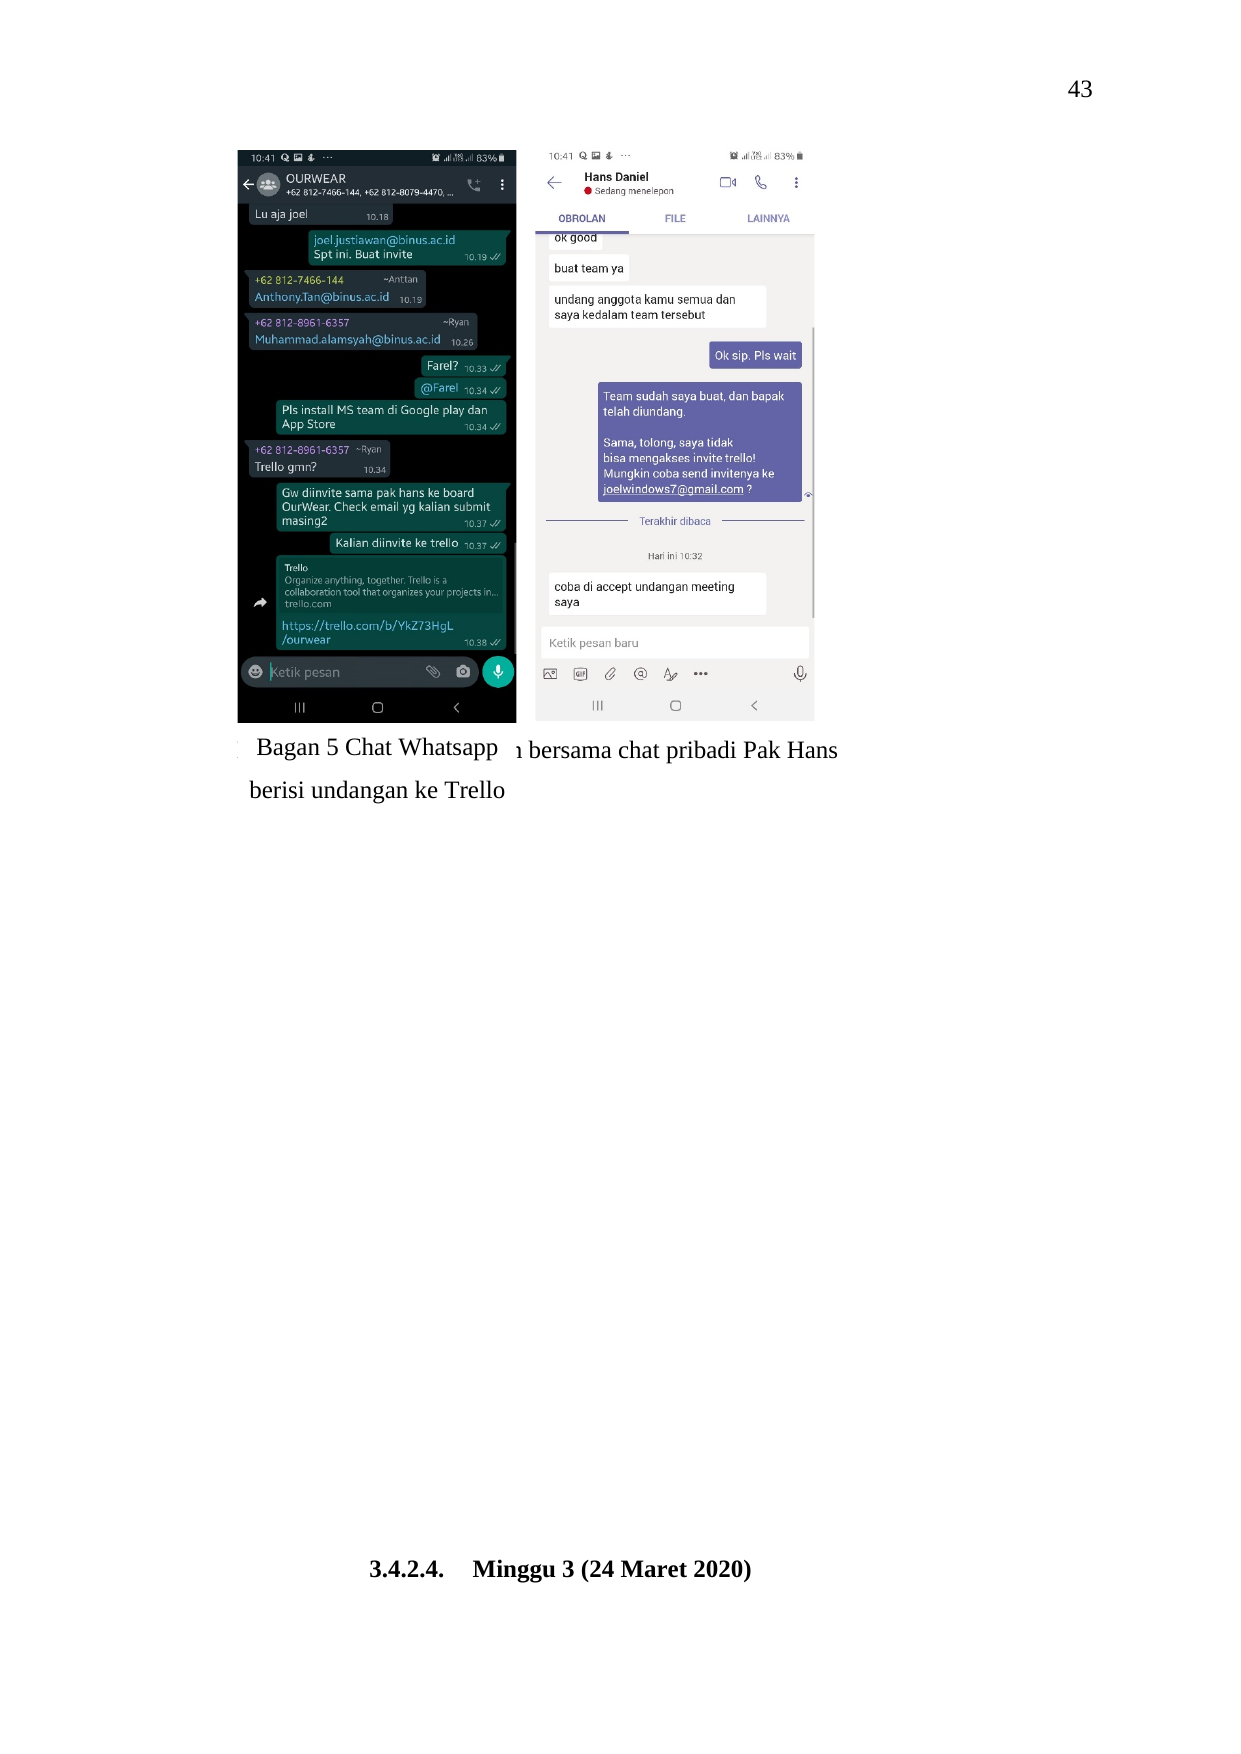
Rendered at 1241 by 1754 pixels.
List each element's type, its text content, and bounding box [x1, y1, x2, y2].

picture [237, 150, 517, 723]
picture [535, 147, 815, 721]
subtitle Minggu 3 (24 Maret 2020) [369, 1554, 1092, 1583]
